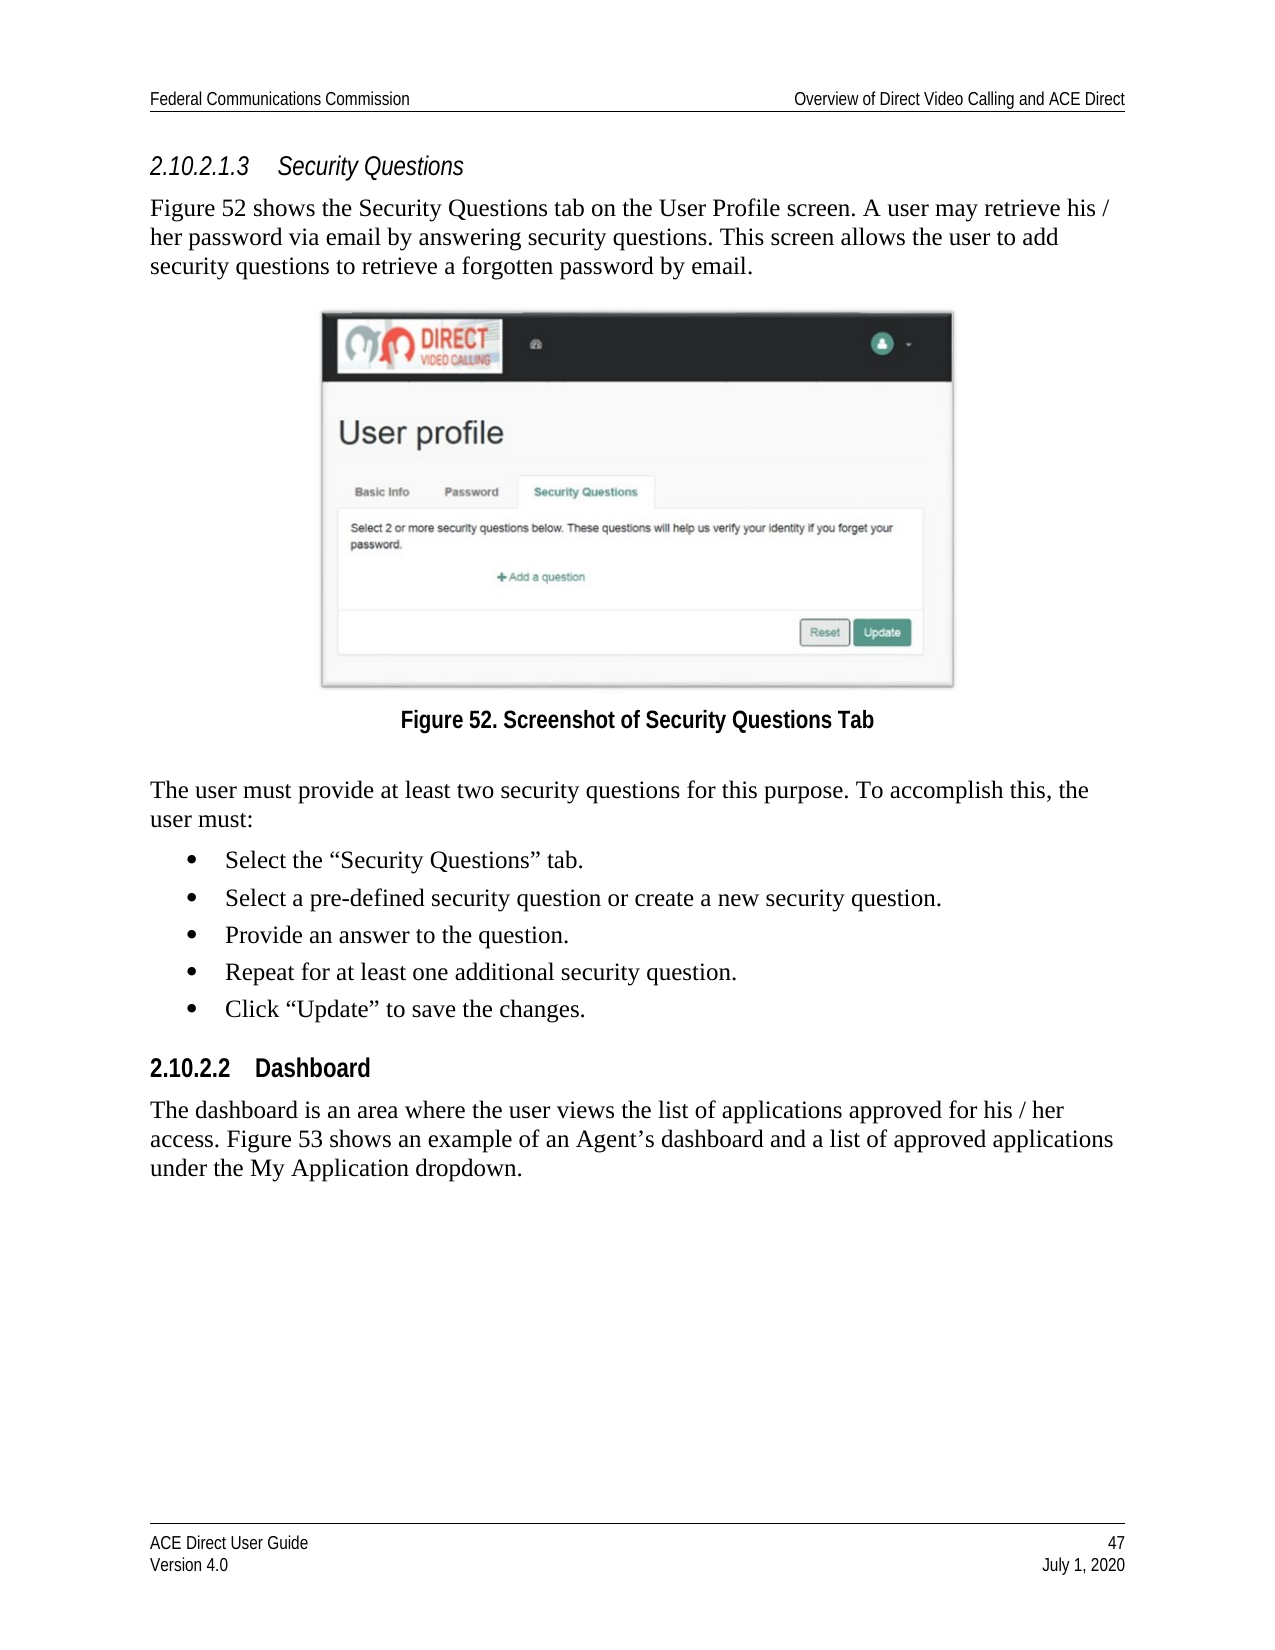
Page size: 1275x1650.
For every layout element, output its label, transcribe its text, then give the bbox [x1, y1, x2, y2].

list Repeat for at least one additional security question. [187, 957, 1125, 986]
list Click “Update” to save the changes. [187, 994, 1125, 1023]
subtitle Dashboard [150, 1052, 1125, 1083]
list Provide an answer to the question. [187, 920, 1125, 948]
text The dashboard is an area where the user views the list of applications approved for his / her access. Figure 53 shows an example of an Agent’s dashboard and a list of approved applications under the My Application dropdown. [150, 1095, 1125, 1182]
subtitle Security Questions [150, 150, 1125, 181]
list Select the “Security Questions” tab. [187, 846, 1125, 874]
text Figure 52 shows the Security Questions tab on the User Profile screen. A user may retrieve his / her password via email by answering security questions. This screen allows the user to add security questions to retrieve a forgotten password by email. [150, 193, 1125, 280]
picture [314, 304, 961, 695]
text The user must provide at least two security questions for this purpose. To accomplish this, the user must: [150, 776, 1125, 833]
list Select a pre-defined security question or create a new security question. [187, 883, 1125, 911]
